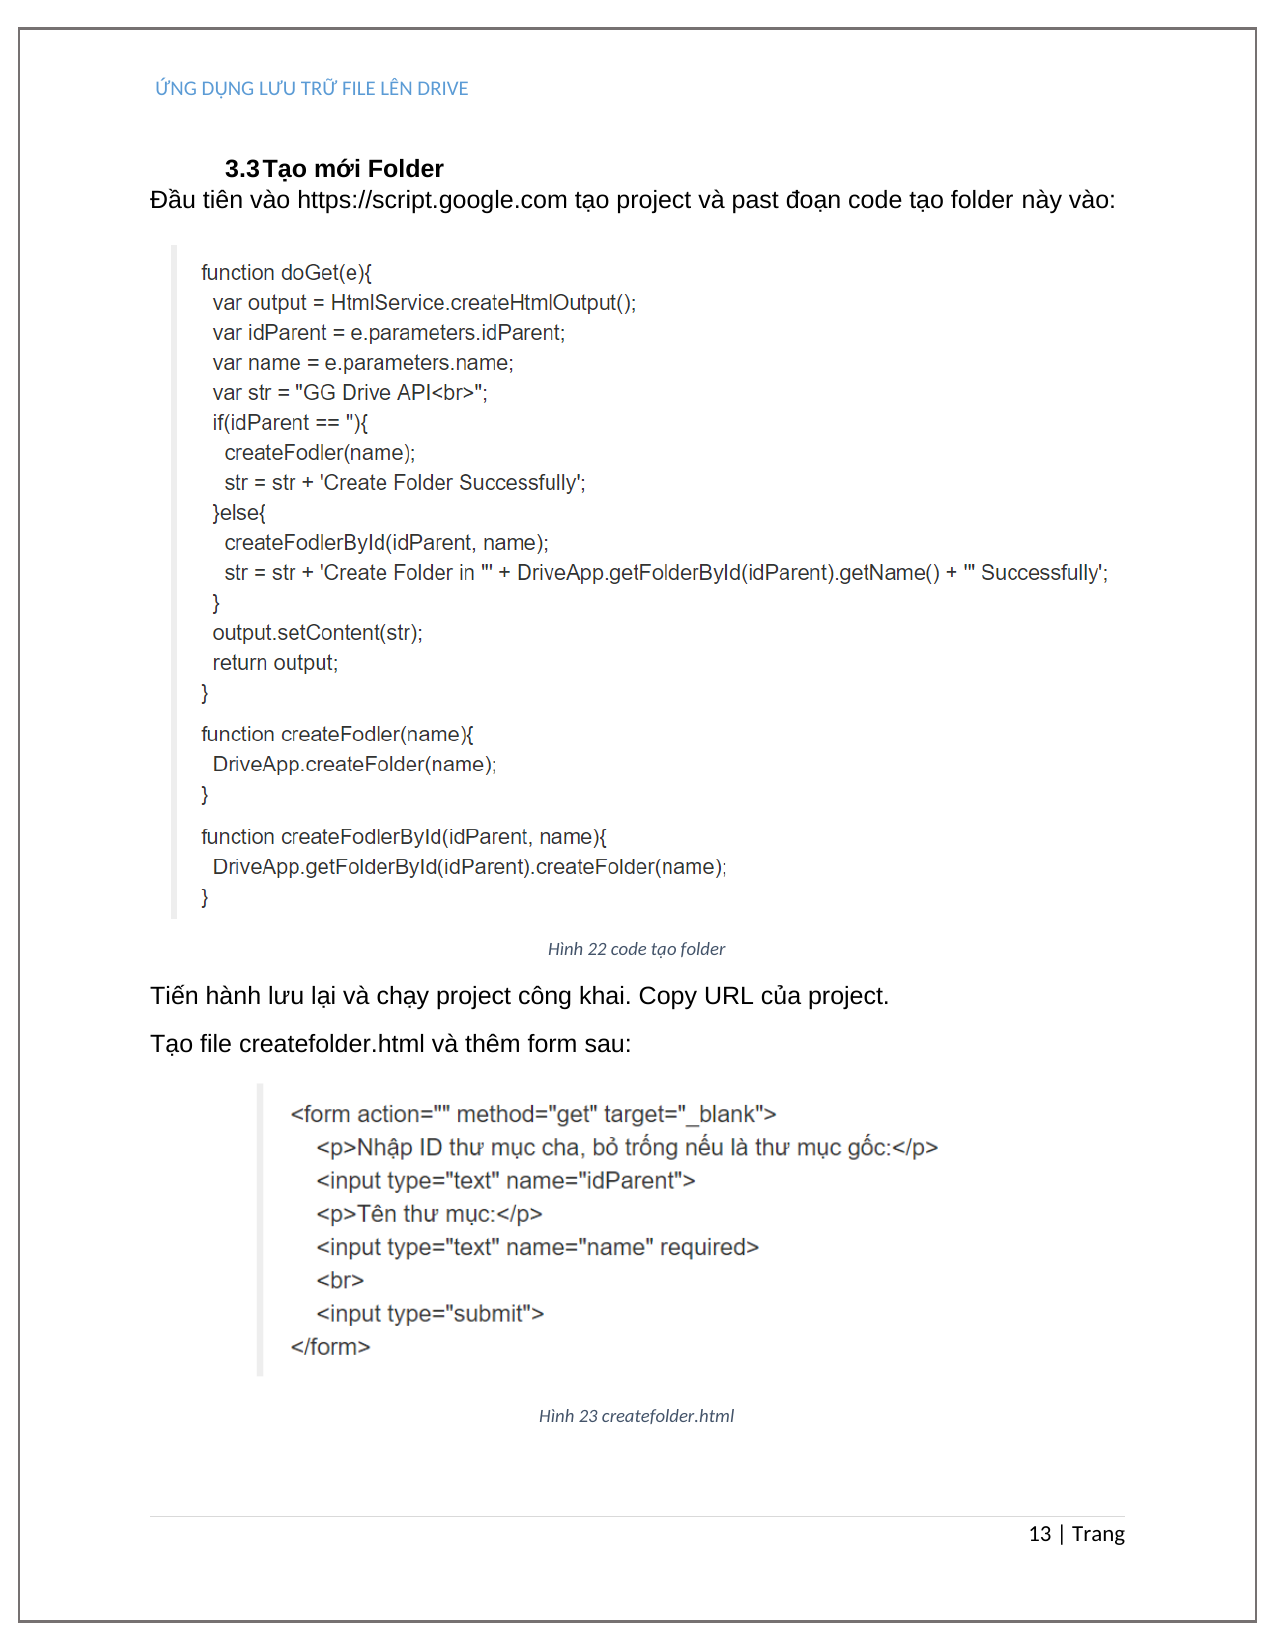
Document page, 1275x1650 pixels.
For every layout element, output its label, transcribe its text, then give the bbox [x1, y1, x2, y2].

picture [150, 232, 1125, 919]
text Đầu tiên vào https://script.google.com tạo project và past đoạn code tạo folder này vào: [150, 185, 1125, 214]
subtitle Tạo mới Folder [225, 154, 1125, 183]
text Hình createfolder.html [150, 1404, 1125, 1427]
picture [244, 1076, 1030, 1386]
text Tạo file createfolder.html và thêm form sau: [150, 1029, 1125, 1057]
text Hình code tạo folder [150, 937, 1125, 960]
text Tiến hành lưu lại và chạy project công khai. Copy URL của project. [150, 981, 1125, 1010]
